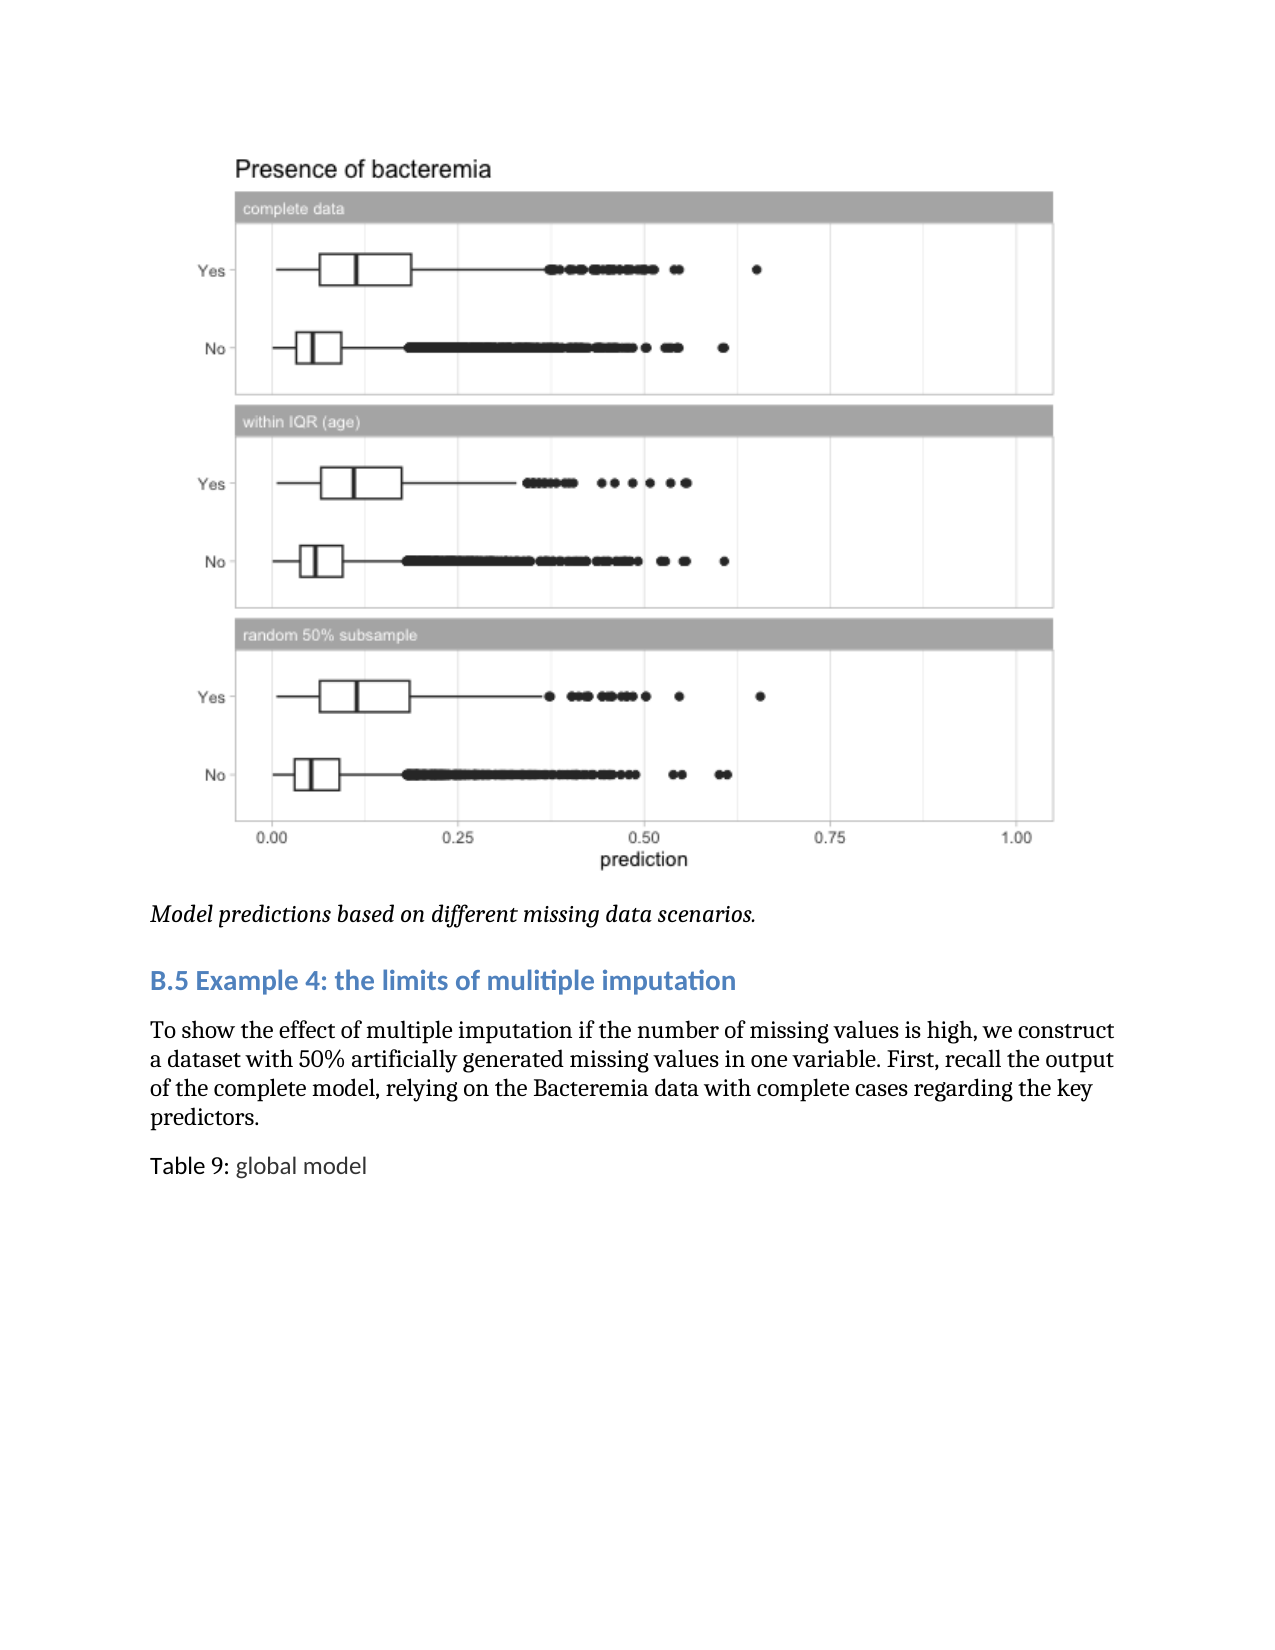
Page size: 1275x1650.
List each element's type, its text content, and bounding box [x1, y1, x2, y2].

text To show the effect of multiple imputation if the number of missing values is high, we construct a dataset with 50% artificially generated missing values in one variable. First, recall the output of the complete model, relying on the Bacteremia data with complete cases regarding the key predictors. [150, 1016, 1125, 1131]
subtitle B.5 Example 4: the limits of mulitiple imputation [150, 962, 1125, 998]
table_header Model predictions based on different missing data scenarios. [139, 150, 1114, 941]
picture [188, 150, 1064, 880]
